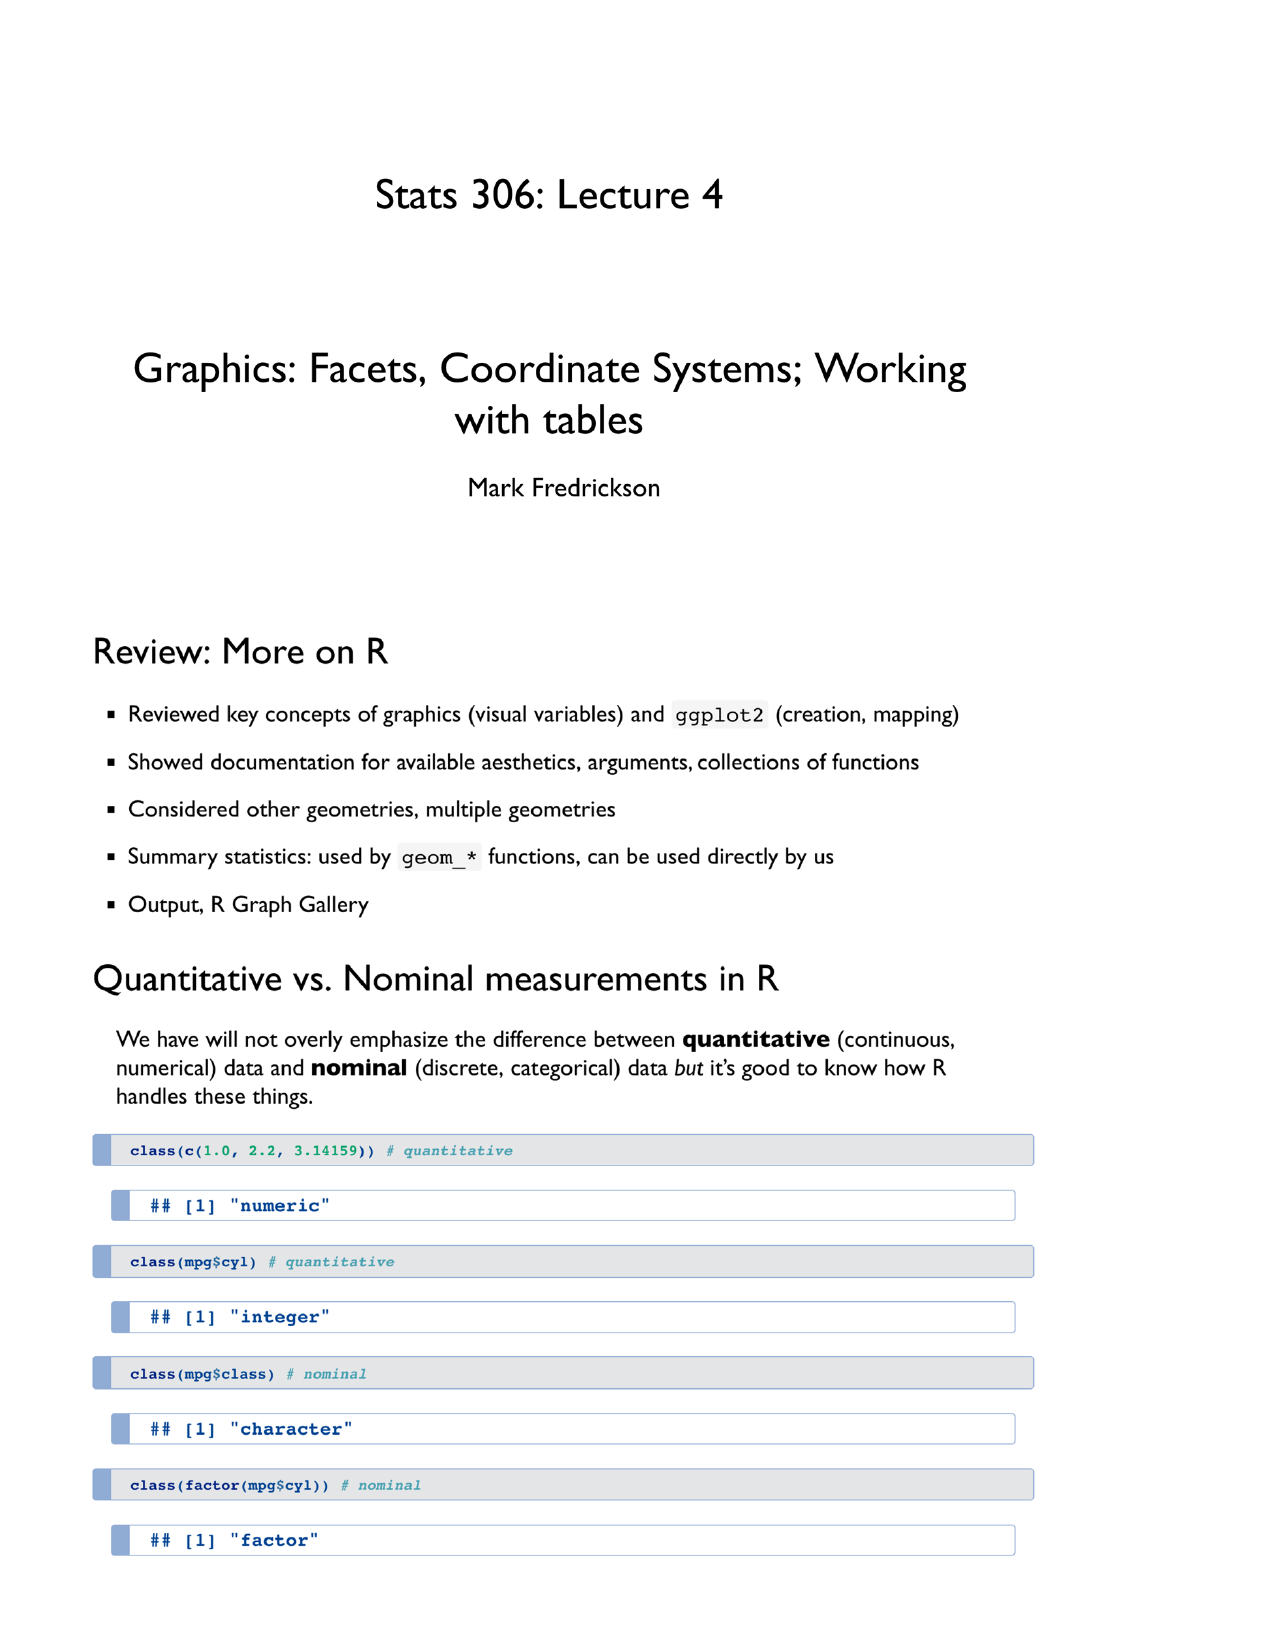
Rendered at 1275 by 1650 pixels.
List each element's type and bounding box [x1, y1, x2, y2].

picture [75, 75, 1050, 1572]
